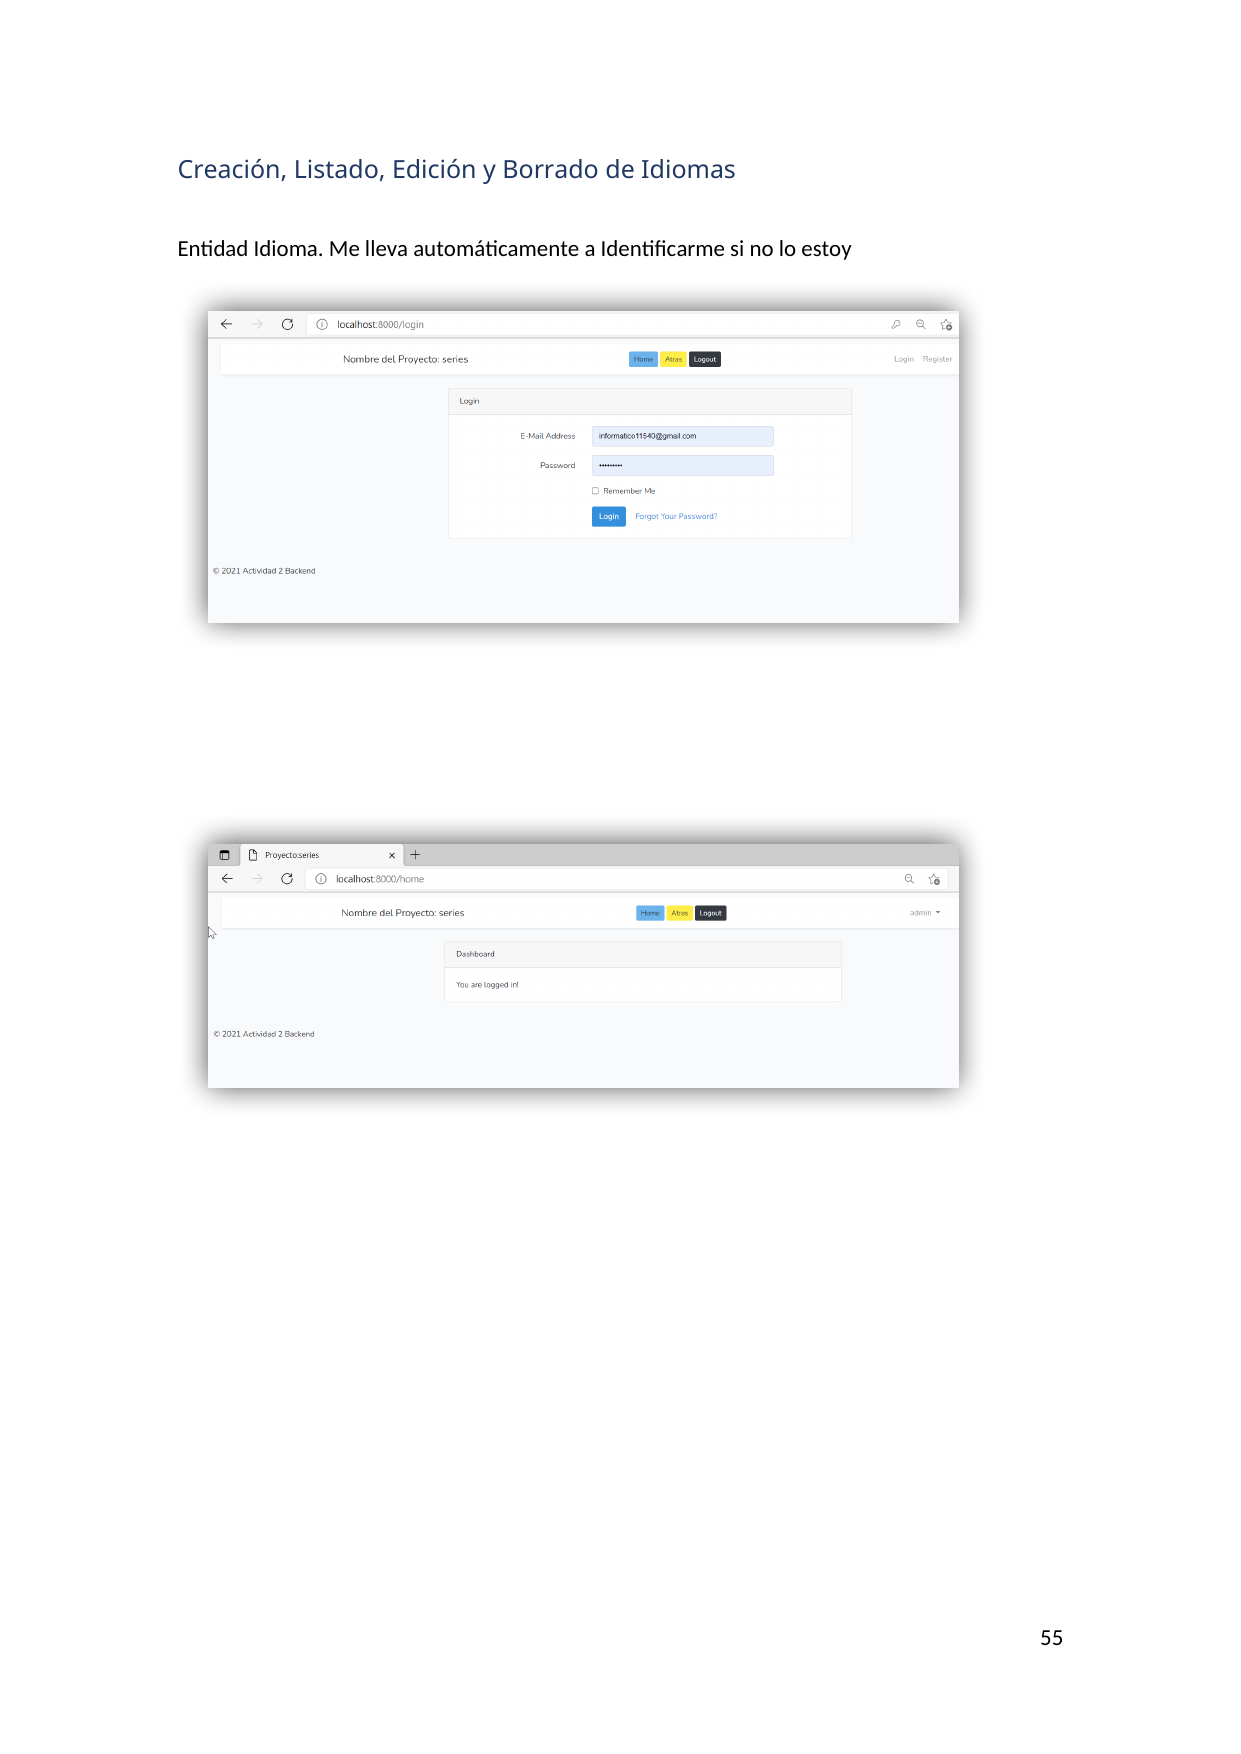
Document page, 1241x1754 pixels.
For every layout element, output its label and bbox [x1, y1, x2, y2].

picture [208, 844, 959, 1088]
picture [208, 311, 959, 623]
